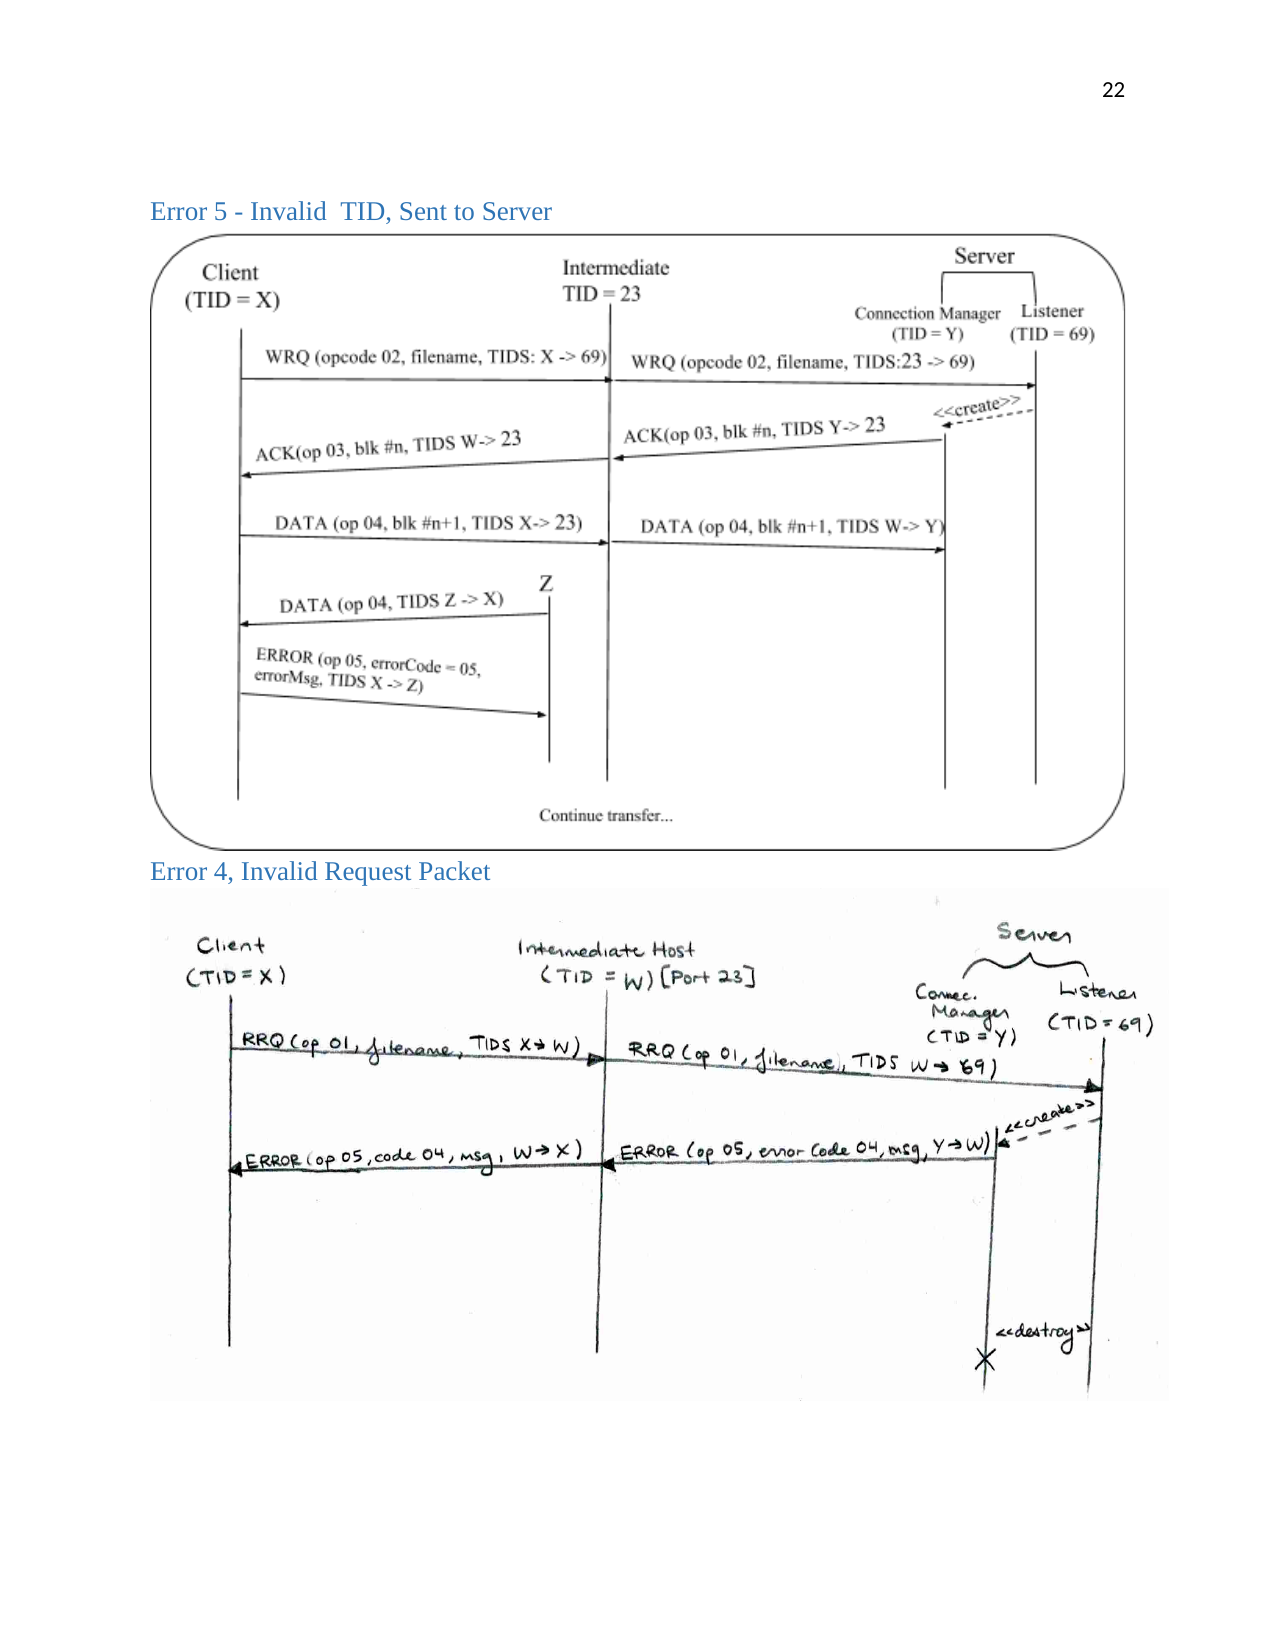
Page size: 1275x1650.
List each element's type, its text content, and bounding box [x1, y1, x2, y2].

picture [150, 228, 1125, 851]
subtitle Error 5 - Invalid TID, Sent to Server [150, 195, 1125, 226]
subtitle Error 4, Invalid Request Packet [150, 855, 1125, 886]
picture [150, 888, 1169, 1401]
